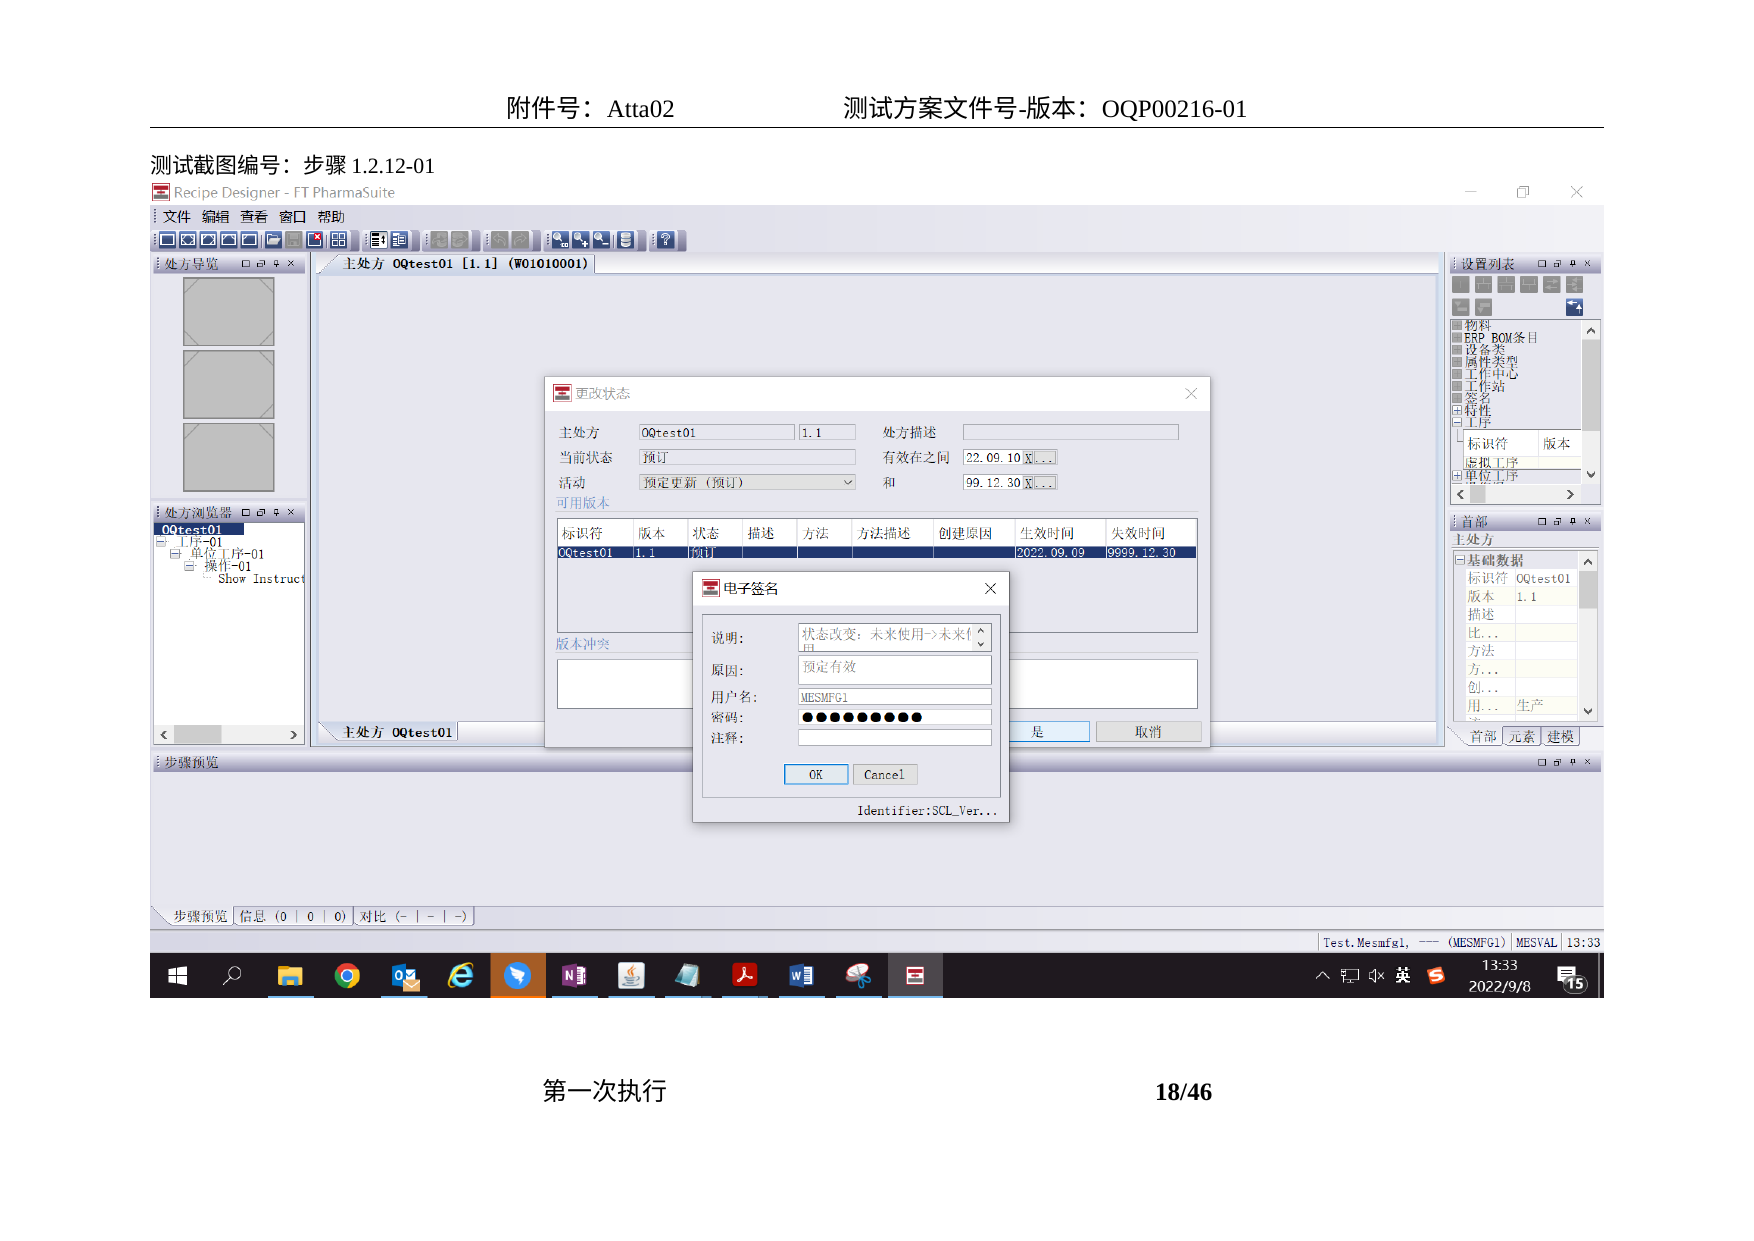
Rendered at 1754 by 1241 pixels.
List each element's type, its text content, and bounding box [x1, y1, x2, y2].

picture [150, 180, 1604, 998]
text 测试截图编号：步骤1.2.12-01 [150, 147, 1604, 180]
